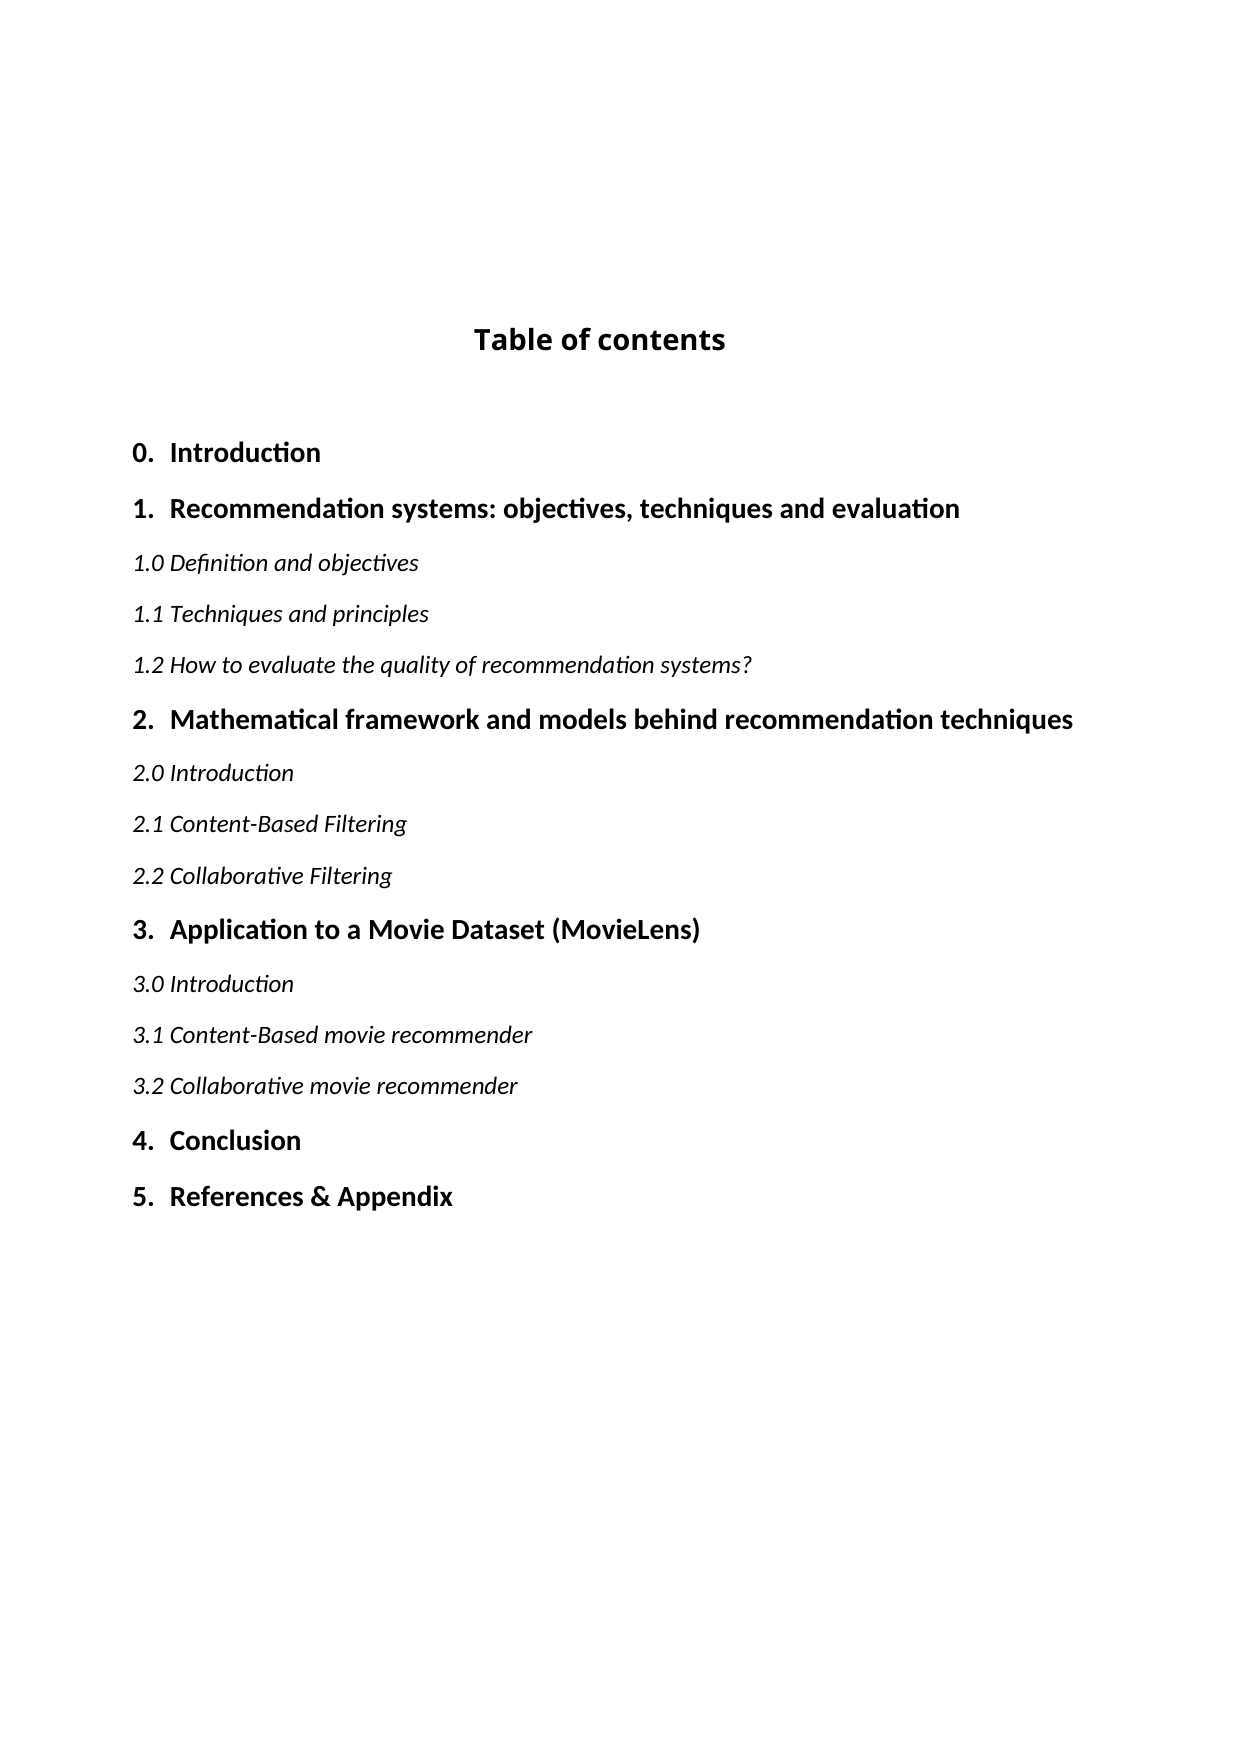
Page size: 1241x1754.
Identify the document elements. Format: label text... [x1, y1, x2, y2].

list Content-Based movie recommender [132, 1019, 1146, 1049]
list Introduction [132, 757, 1146, 788]
list Application to a Movie Dataset (MovieLens) [132, 911, 1146, 947]
list Collaborative movie recommender [132, 1070, 1146, 1101]
list Collaborative Filtering [132, 860, 1146, 890]
list Definition and objectives [132, 547, 1146, 577]
list References & Appendix [132, 1178, 1146, 1214]
list Content-Based Filtering [132, 808, 1146, 839]
list Conclusion [132, 1122, 1146, 1157]
text Table of contents [319, 319, 880, 358]
list Techniques and principles [132, 598, 1146, 628]
list Recommendation systems: objectives, techniques and evaluation [132, 490, 1146, 526]
list Introduction [132, 968, 1146, 998]
list Introduction [132, 434, 880, 469]
list Mathematical framework and models behind recommendation techniques [132, 701, 1146, 736]
list How to evaluate the quality of recommendation systems? [132, 649, 1146, 680]
